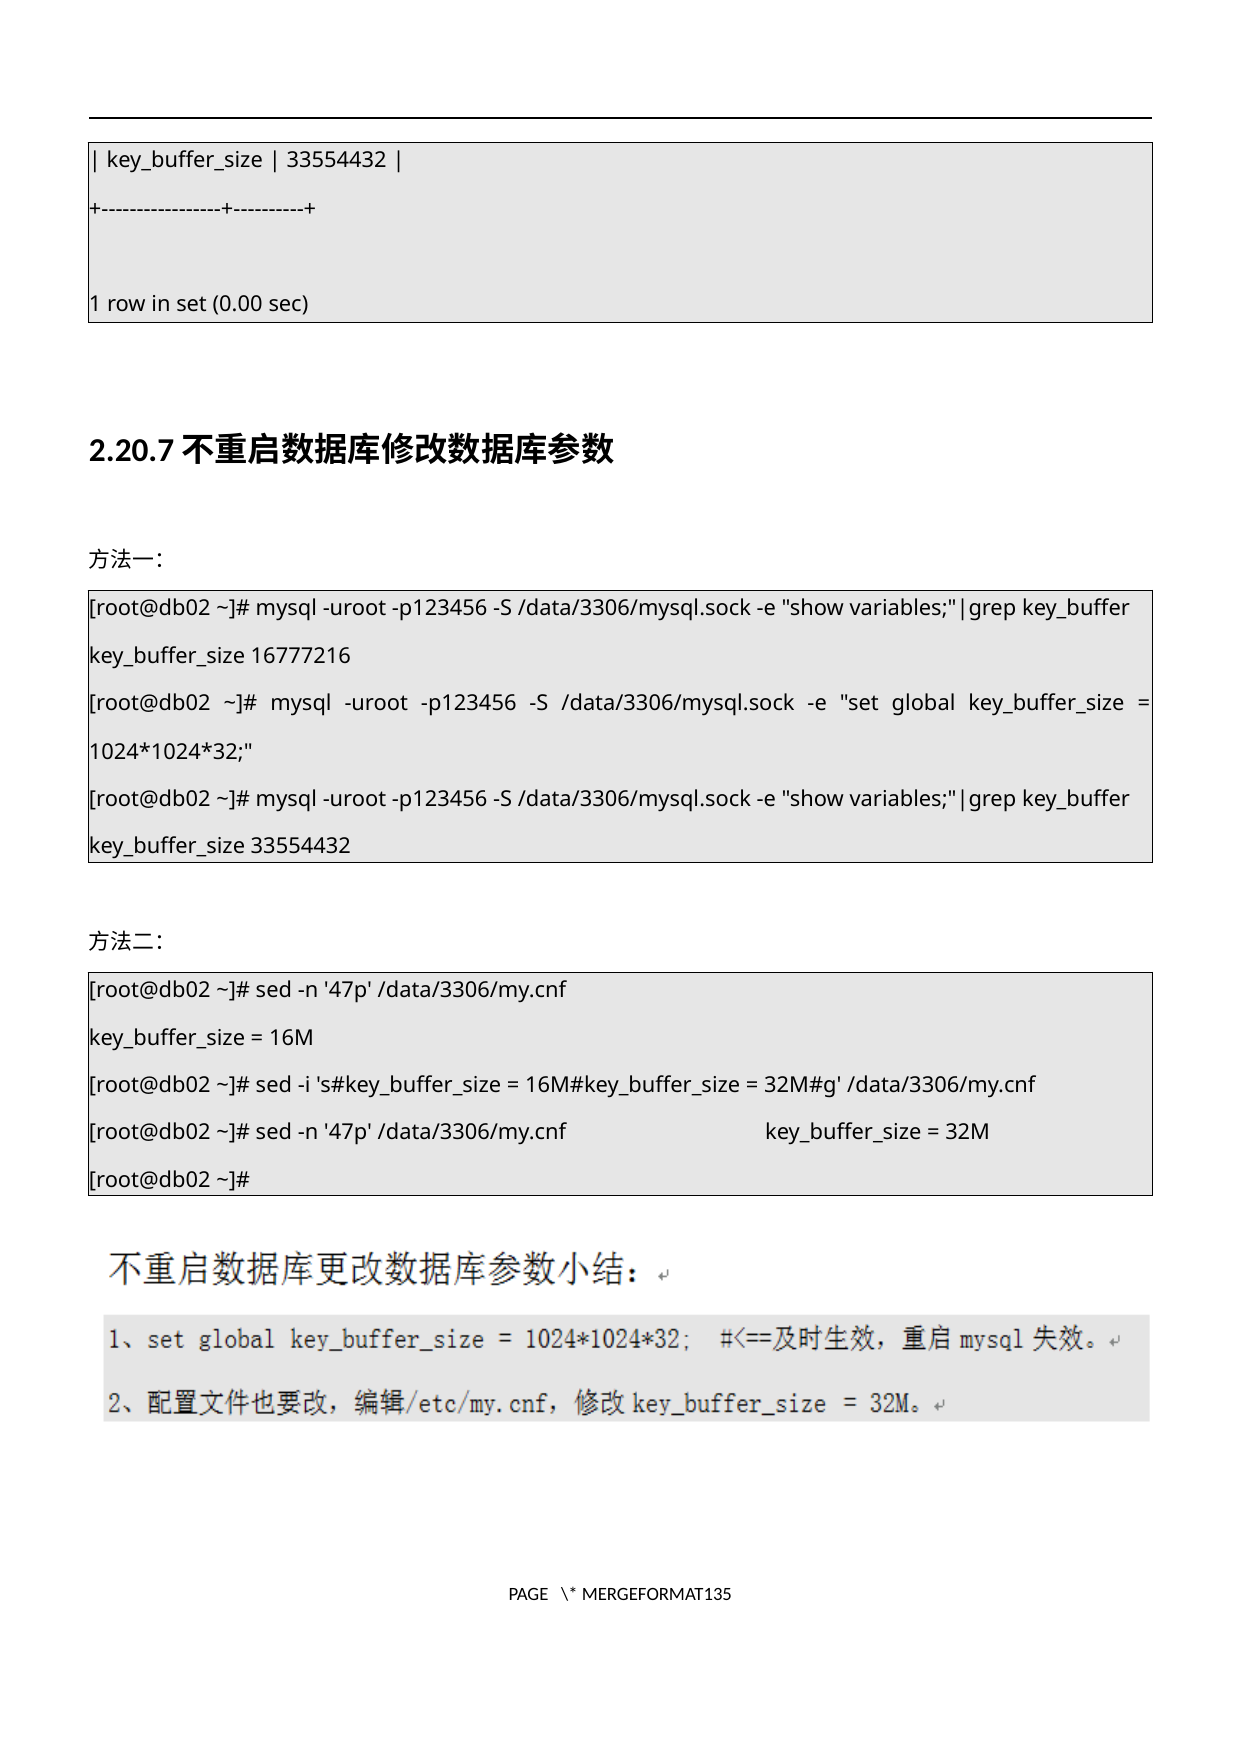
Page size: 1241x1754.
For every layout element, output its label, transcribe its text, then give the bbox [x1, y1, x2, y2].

subtitle 2.20.7不重启数据库修改数据库参数 [89, 414, 1152, 479]
text key_buffer_size = 16M [89, 1019, 1152, 1053]
text [root@db02 ~]# sed -n '47p' /data/3306/my.cnf key_buffer_size = 32M [89, 1114, 1152, 1147]
picture [88, 1221, 1150, 1428]
text key_buffer_size 33554432 [89, 828, 1152, 862]
text [root@db02 ~]# sed -n '47p' /data/3306/my.cnf [89, 973, 1152, 1005]
text [root@db02 ~]# mysql -uroot -p123456 -S /data/3306/mysql.sock -e "set global key_buffer_size = 1024*1024*32;" [89, 684, 1152, 767]
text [89, 143, 1152, 322]
text 方法二： [89, 923, 1152, 956]
text 方法一： [89, 541, 1152, 574]
text key_buffer_size 16777216 [89, 637, 1152, 671]
text [root@db02 ~]# sed -i 's#key_buffer_size = 16M#key_buffer_size = 32M#g' /data/3306/my.cnf [89, 1067, 1152, 1100]
text [root@db02 ~]# [89, 1161, 1152, 1195]
text [root@db02 ~]# mysql -uroot -p123456 -S /data/3306/mysql.sock -e "show variables;"|grep key_buffer [89, 591, 1152, 623]
text [root@db02 ~]# mysql -uroot -p123456 -S /data/3306/mysql.sock -e "show variables;"|grep key_buffer [89, 781, 1152, 814]
